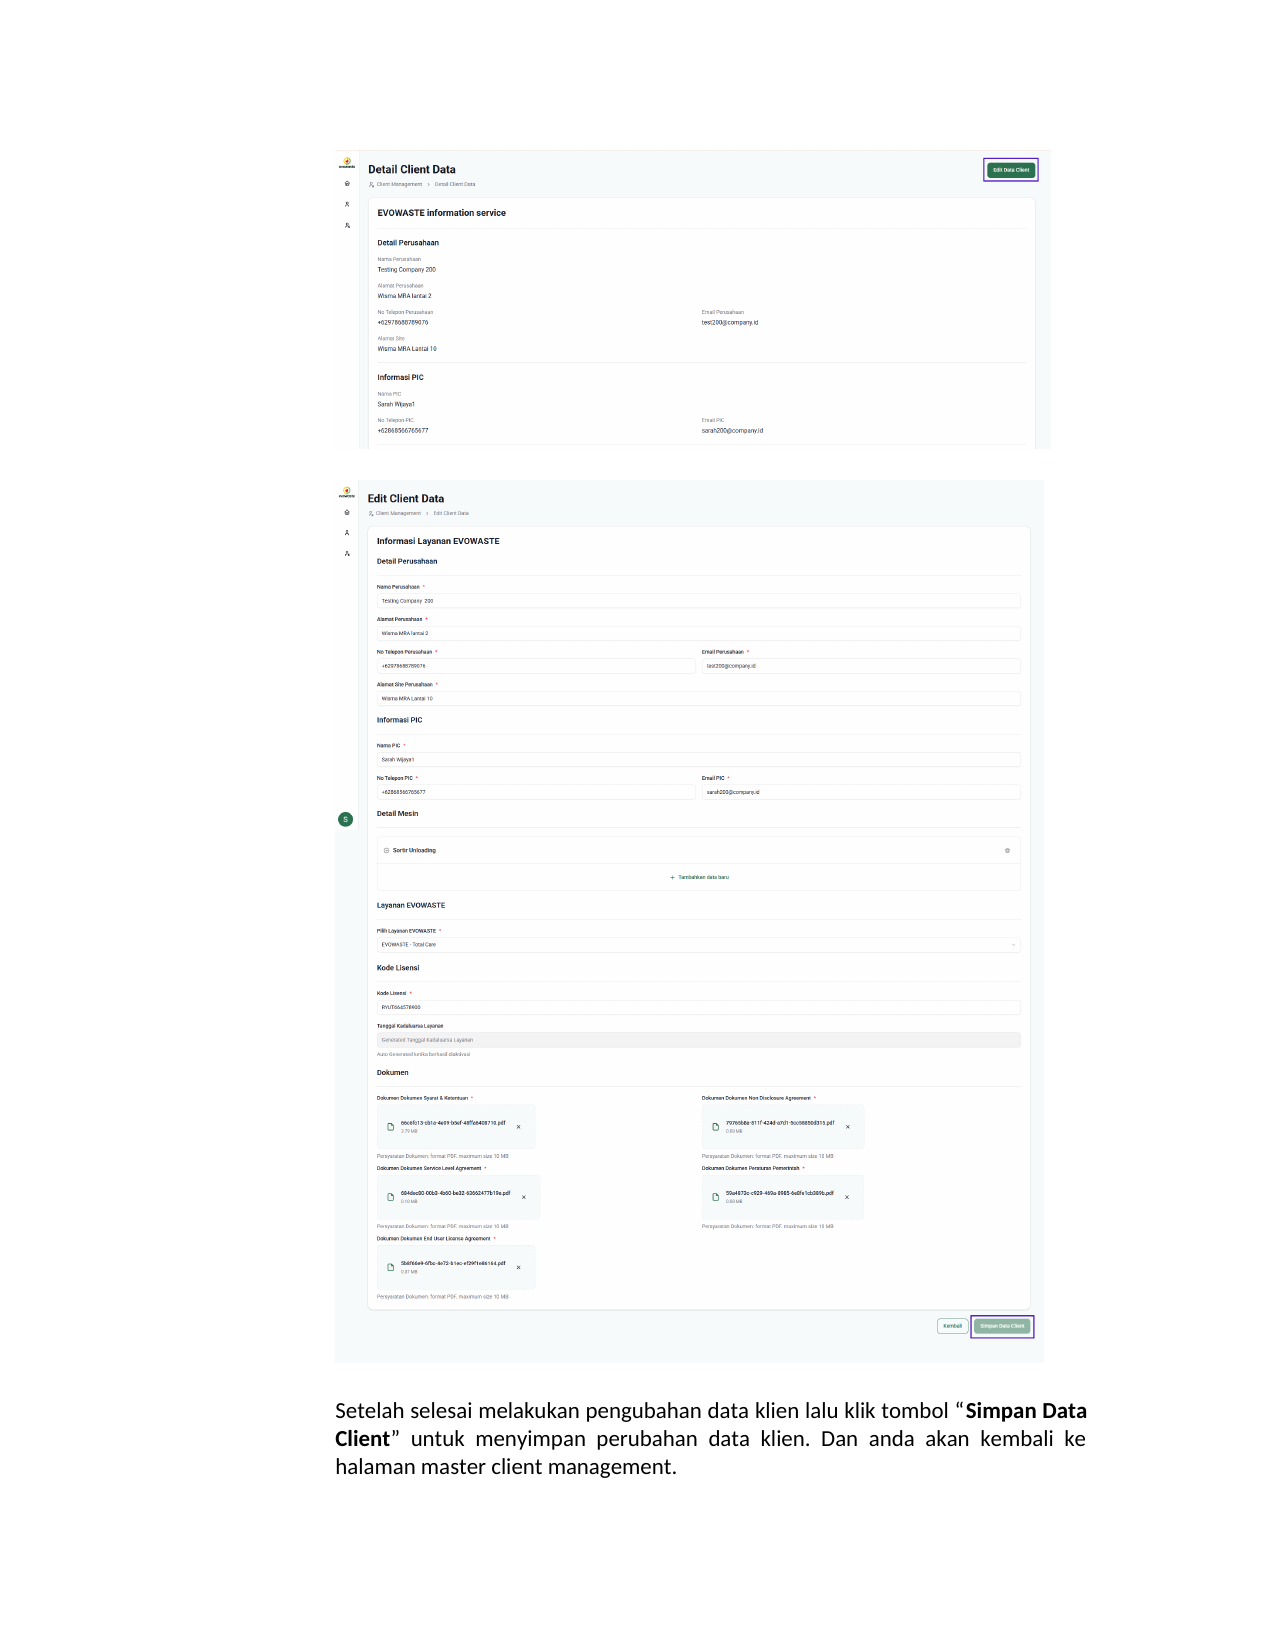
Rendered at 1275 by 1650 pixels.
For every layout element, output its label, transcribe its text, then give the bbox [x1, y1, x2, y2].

picture [335, 480, 1045, 1363]
picture [335, 150, 1051, 449]
text Setelah selesai melakukan pengubahan data klien lalu klik tombol “Simpan Data Client” untuk menyimpan perubahan data klien. Dan anda akan kembali ke halaman master client management. [335, 1396, 1087, 1480]
